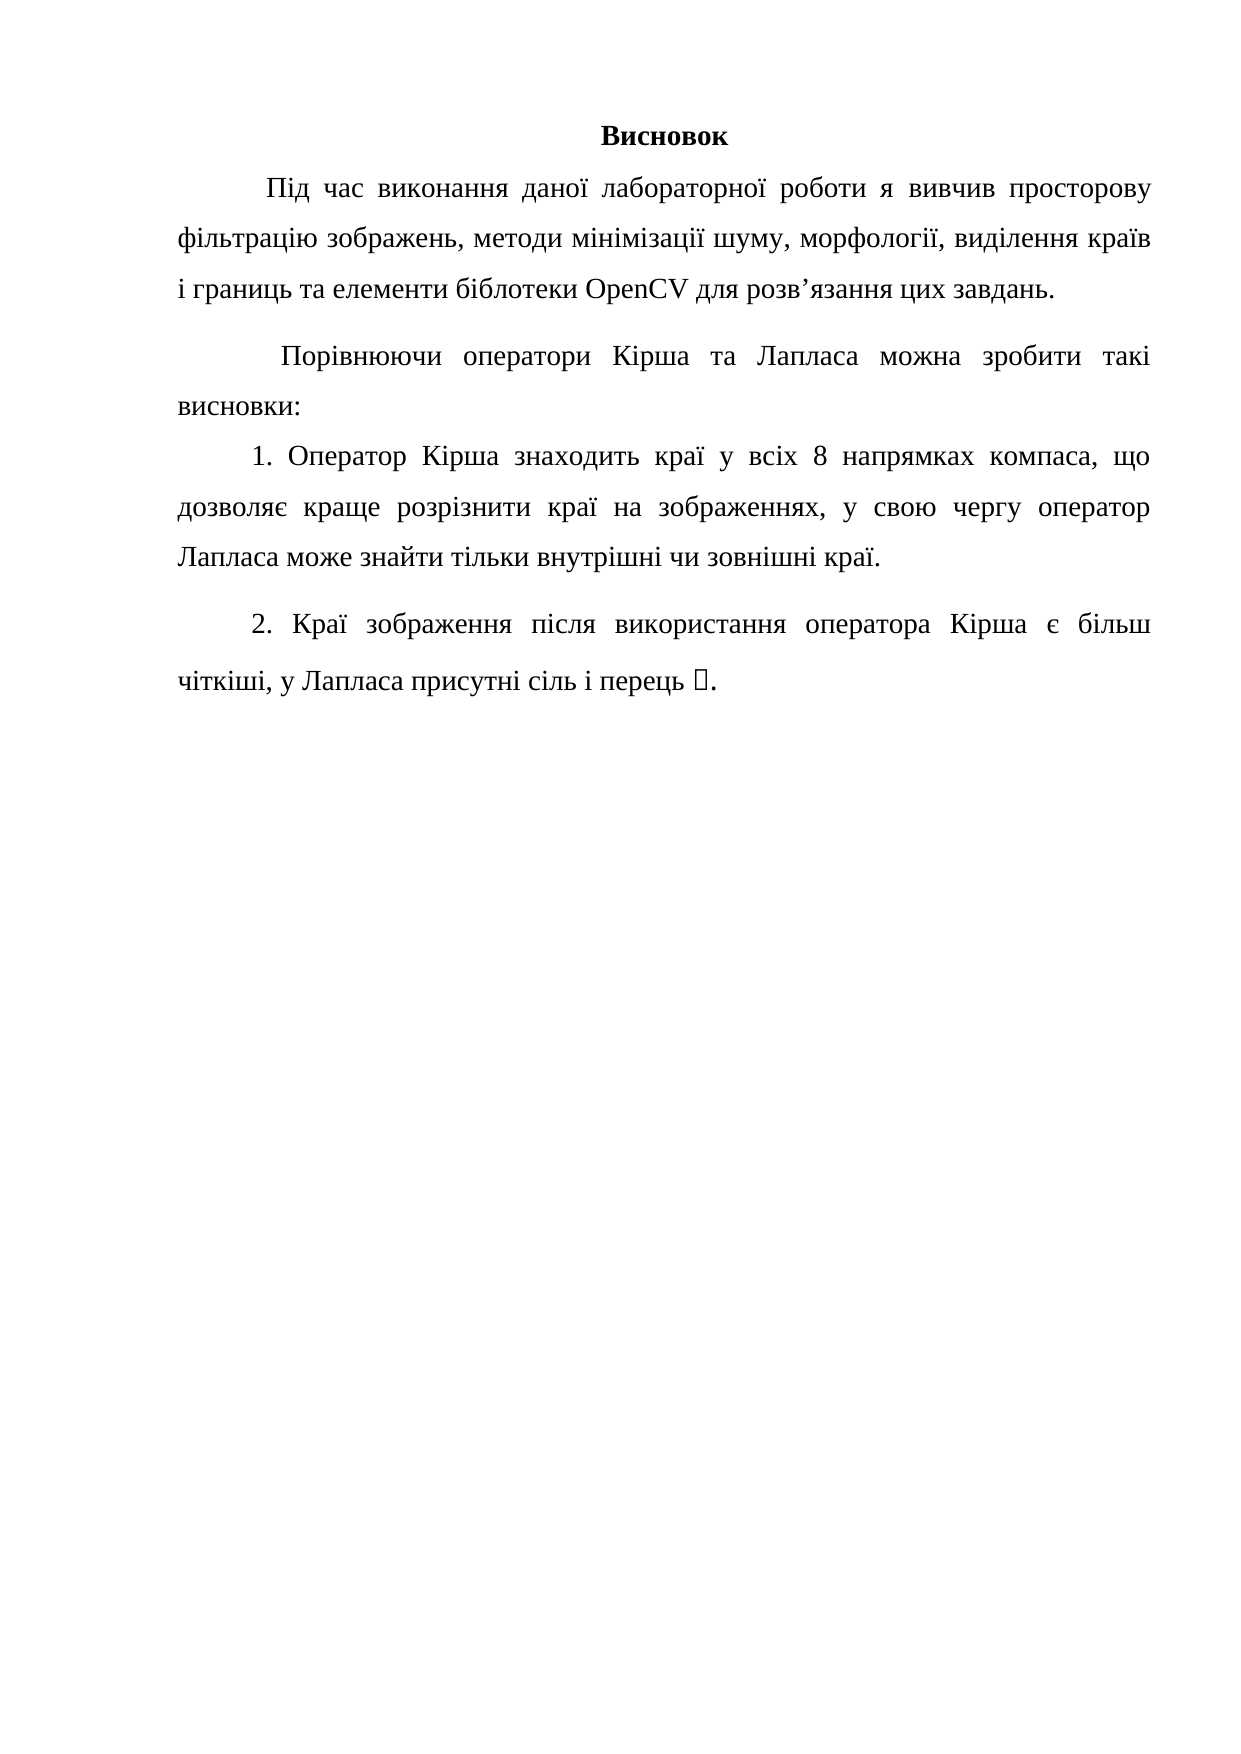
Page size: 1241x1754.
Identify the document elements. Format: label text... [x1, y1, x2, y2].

text 2. Краї зображення після використання оператора Кірша є більш чіткіші, у Лапласа присутні сіль і перець 🤨. [177, 606, 1152, 699]
text Порівнюючи оператори Кірша та Лапласа можна зробити такі висновки: 1. Оператор Кірша знаходить краї у всіх 8 напрямках компаса, що дозволяє краще розрізнити краї на зображеннях, у свою чергу оператор Лапласа може знайти тільки внутрішні чи зовнішні краї. [177, 338, 1152, 573]
text Висновок [177, 118, 1152, 152]
text Під час виконання даної лабораторної роботи я вивчив просторову фільтрацію зображень, методи мінімізації шуму, морфології, виділення країв і границь та елементи біблотеки OpenCV для розв’язання цих завдань. [177, 170, 1152, 304]
